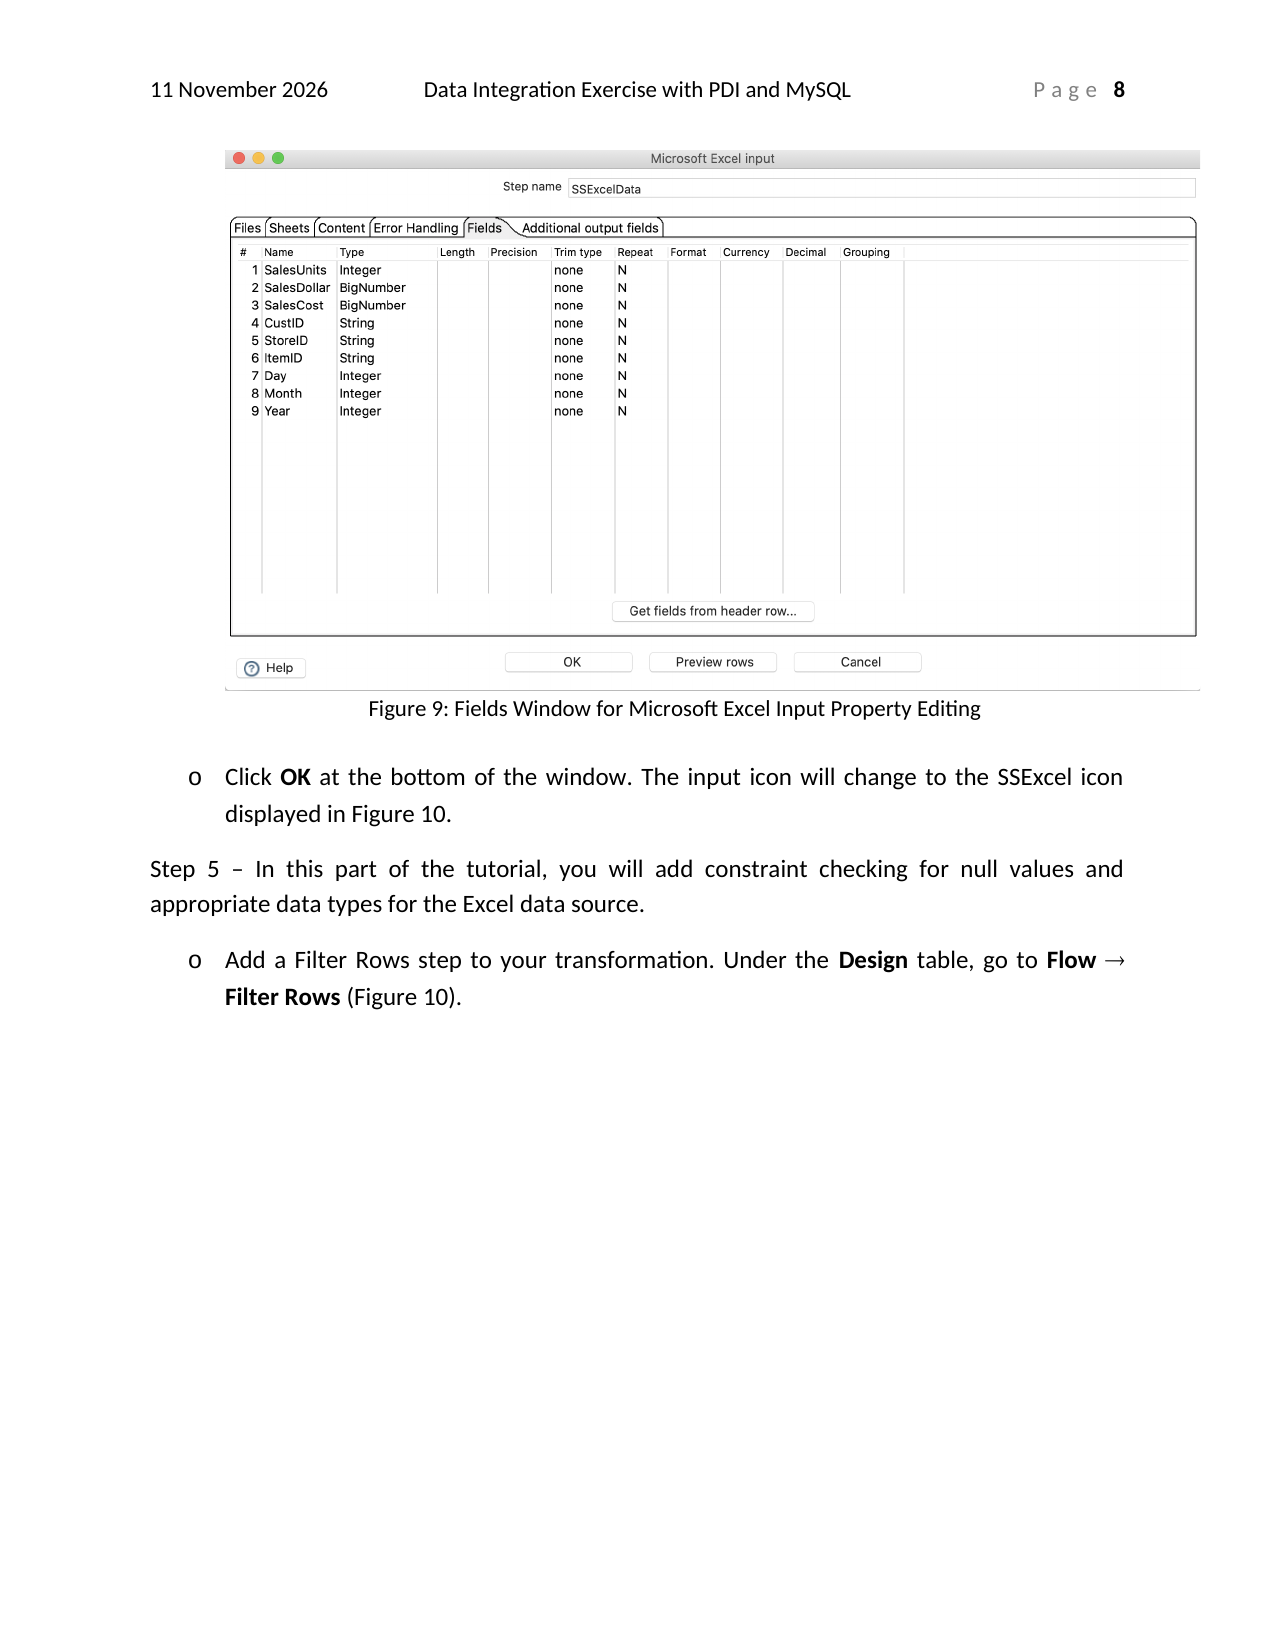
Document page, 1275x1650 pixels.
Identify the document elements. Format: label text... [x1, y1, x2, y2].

list Figure 9: Fields Window for Microsoft Excel Input Property Editing [225, 694, 1125, 722]
picture [225, 150, 1200, 691]
list Add a Filter Rows step to your transformation. Under the Design table, go to Flow Filter Rows (Figure 10). [187, 944, 1125, 1011]
text Step 5 – In this part of the tutorial, you will add constraint checking for null values and appropriate data types for the Excel data source. [150, 853, 1125, 919]
list Click OK at the bottom of the window. The input icon will change to the SSExcel icon displayed in Figure 10. [187, 761, 1125, 828]
